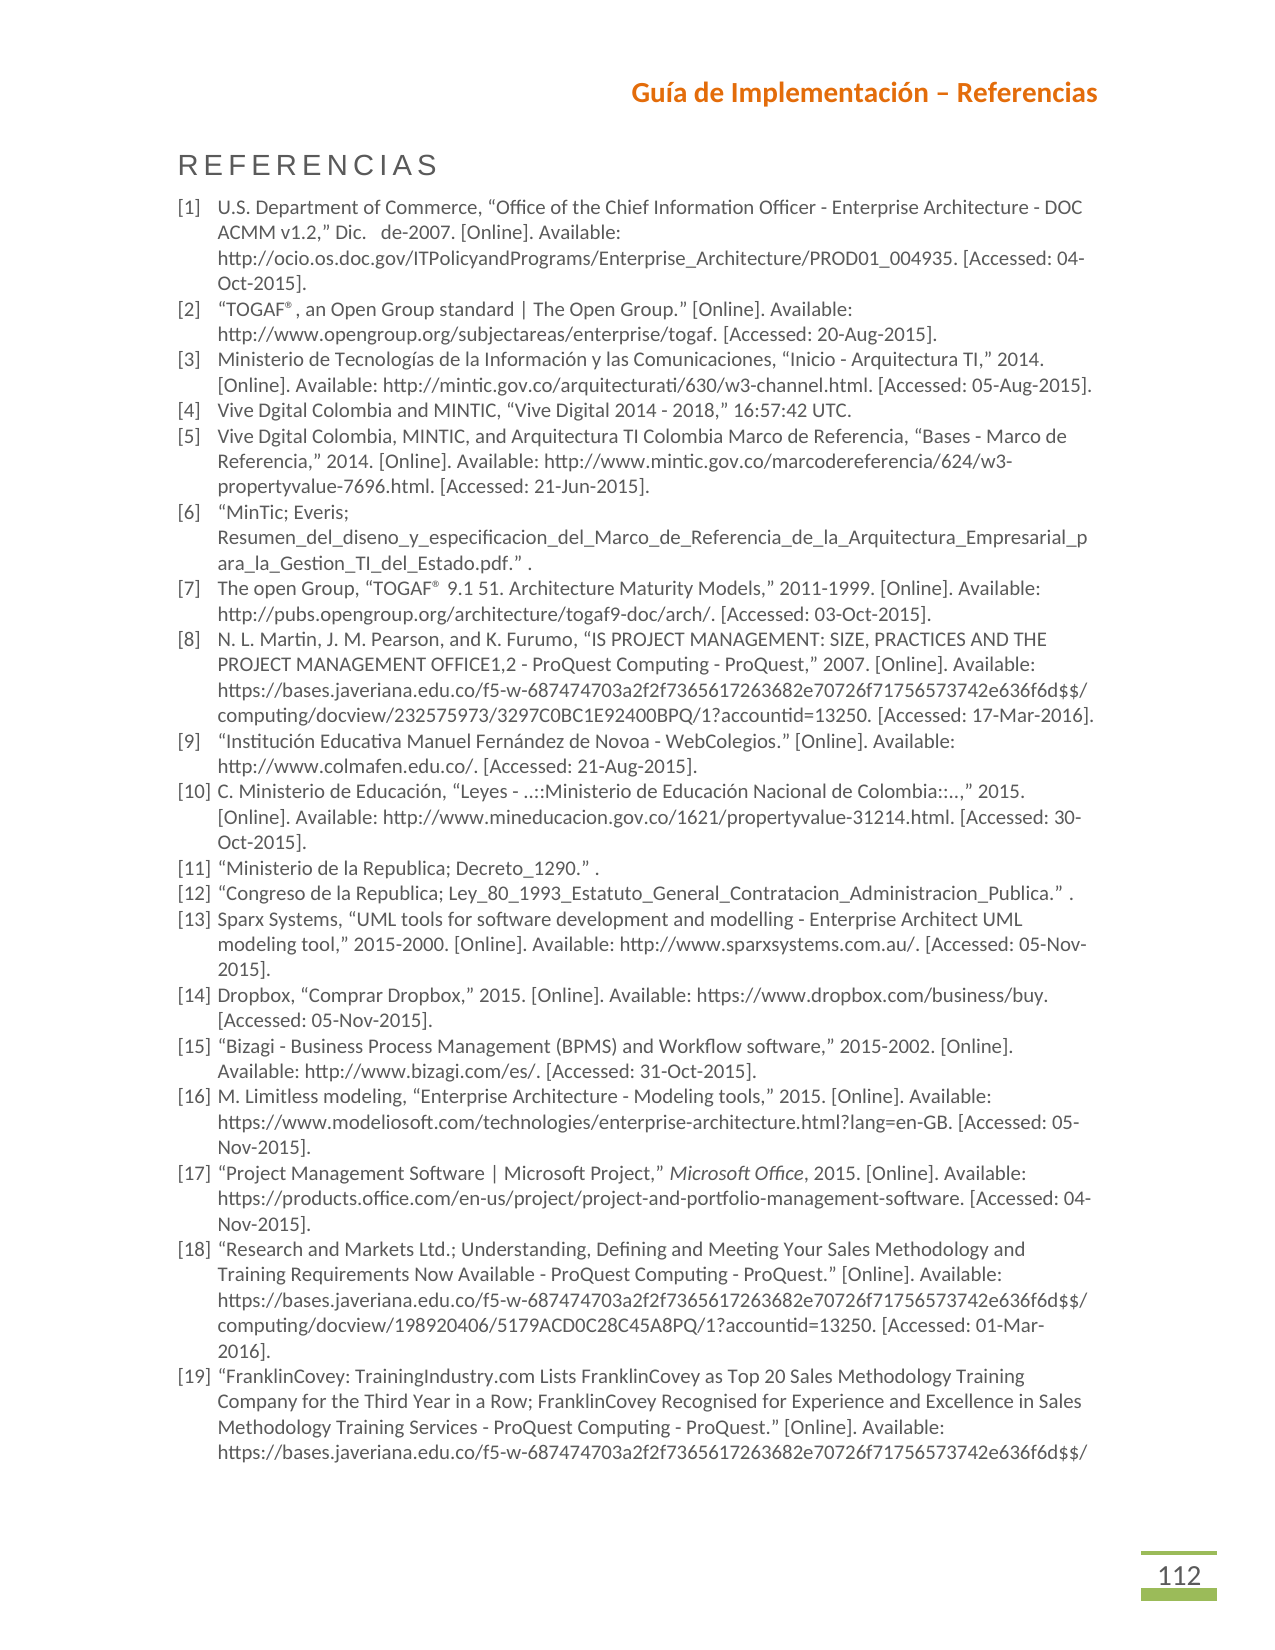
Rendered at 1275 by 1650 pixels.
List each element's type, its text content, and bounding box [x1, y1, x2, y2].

text [14] Dropbox, “Comprar Dropbox,” 2015. [Online]. Available: https://www.dropbox.com/business/buy. [Accessed: 05-Nov-2015]. [177, 982, 1098, 1033]
text [1] U.S. Department of Commerce, “Office of the Chief Information Officer - Enterprise Architecture - DOC ACMM v1.2,” Dic. de-2007. [Online]. Available: http://ocio.os.doc.gov/ITPolicyandPrograms/Enterprise_Architecture/PROD01_004935. [Accessed: 04-Oct-2015]. [177, 194, 1098, 296]
text [2] “TOGAF®, an Open Group standard | The Open Group.” [Online]. Available: http://www.opengroup.org/subjectareas/enterprise/togaf. [Accessed: 20-Aug-2015]. [177, 296, 1098, 347]
text [13] Sparx Systems, “UML tools for software development and modelling - Enterprise Architect UML modeling tool,” 2015-2000. [Online]. Available: http://www.sparxsystems.com.au/. [Accessed: 05-Nov-2015]. [177, 906, 1098, 982]
text [6] “MinTic; Everis; Resumen_del_diseno_y_especificacion_del_Marco_de_Referencia_de_la_Arquitectura_Empresarial_para_la_Gestion_TI_del_Estado.pdf.” . [177, 499, 1098, 575]
text [16] M. Limitless modeling, “Enterprise Architecture - Modeling tools,” 2015. [Online]. Available: https://www.modeliosoft.com/technologies/enterprise-architecture.html?lang=en-GB. [Accessed: 05-Nov-2015]. [177, 1084, 1098, 1160]
text [15] “Bizagi - Business Process Management (BPMS) and Workflow software,” 2015-2002. [Online]. Available: http://www.bizagi.com/es/. [Accessed: 31-Oct-2015]. [177, 1033, 1098, 1084]
text [7] The open Group, “TOGAF® 9.1 51. Architecture Maturity Models,” 2011-1999. [Online]. Available: http://pubs.opengroup.org/architecture/togaf9-doc/arch/. [Accessed: 03-Oct-2015]. [177, 575, 1098, 626]
text [18] “Research and Markets Ltd.; Understanding, Defining and Meeting Your Sales Methodology and Training Requirements Now Available - ProQuest Computing - ProQuest.” [Online]. Available: https://bases.javeriana.edu.co/f5-w-687474703a2f2f7365617263682e70726f71756573742e636f6d$$/computing/docview/198920406/5179ACD0C28C45A8PQ/1?accountid=13250. [Accessed: 01-Mar-2016]. [177, 1236, 1098, 1363]
text [11] “Ministerio de la Republica; Decreto_1290.” . [177, 855, 1098, 880]
text [17] “Project Management Software | Microsoft Project,” Microsoft Office, 2015. [Online]. Available: https://products.office.com/en-us/project/project-and-portfolio-management-software. [Accessed: 04-Nov-2015]. [177, 1160, 1098, 1236]
text [10] C. Ministerio de Educación, “Leyes - ..::Ministerio de Educación Nacional de Colombia::..,” 2015. [Online]. Available: http://www.mineducacion.gov.co/1621/propertyvalue-31214.html. [Accessed: 30-Oct-2015]. [177, 779, 1098, 855]
text [3] Ministerio de Tecnologías de la Información y las Comunicaciones, “Inicio - Arquitectura TI,” 2014. [Online]. Available: http://mintic.gov.co/arquitecturati/630/w3-channel.html. [Accessed: 05-Aug-2015]. [177, 347, 1098, 397]
text [12] “Congreso de la Republica; Ley_80_1993_Estatuto_General_Contratacion_Administracion_Publica.” . [177, 880, 1098, 906]
text [4] Vive Dgital Colombia and MINTIC, “Vive Digital 2014 - 2018,” 16:57:42 UTC. [177, 397, 1098, 423]
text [177, 1363, 1098, 1465]
subtitle Referencias [177, 148, 1098, 181]
text [8] N. L. Martin, J. M. Pearson, and K. Furumo, “IS PROJECT MANAGEMENT: SIZE, PRACTICES AND THE PROJECT MANAGEMENT OFFICE1,2 - ProQuest Computing - ProQuest,” 2007. [Online]. Available: https://bases.javeriana.edu.co/f5-w-687474703a2f2f7365617263682e70726f71756573742e636f6d$$/computing/docview/232575973/3297C0BC1E92400BPQ/1?accountid=13250. [Accessed: 17-Mar-2016]. [177, 626, 1098, 728]
text [5] Vive Dgital Colombia, MINTIC, and Arquitectura TI Colombia Marco de Referencia, “Bases - Marco de Referencia,” 2014. [Online]. Available: http://www.mintic.gov.co/marcodereferencia/624/w3-propertyvalue-7696.html. [Accessed: 21-Jun-2015]. [177, 423, 1098, 499]
text [9] “Institución Educativa Manuel Fernández de Novoa - WebColegios.” [Online]. Available: http://www.colmafen.edu.co/. [Accessed: 21-Aug-2015]. [177, 728, 1098, 779]
